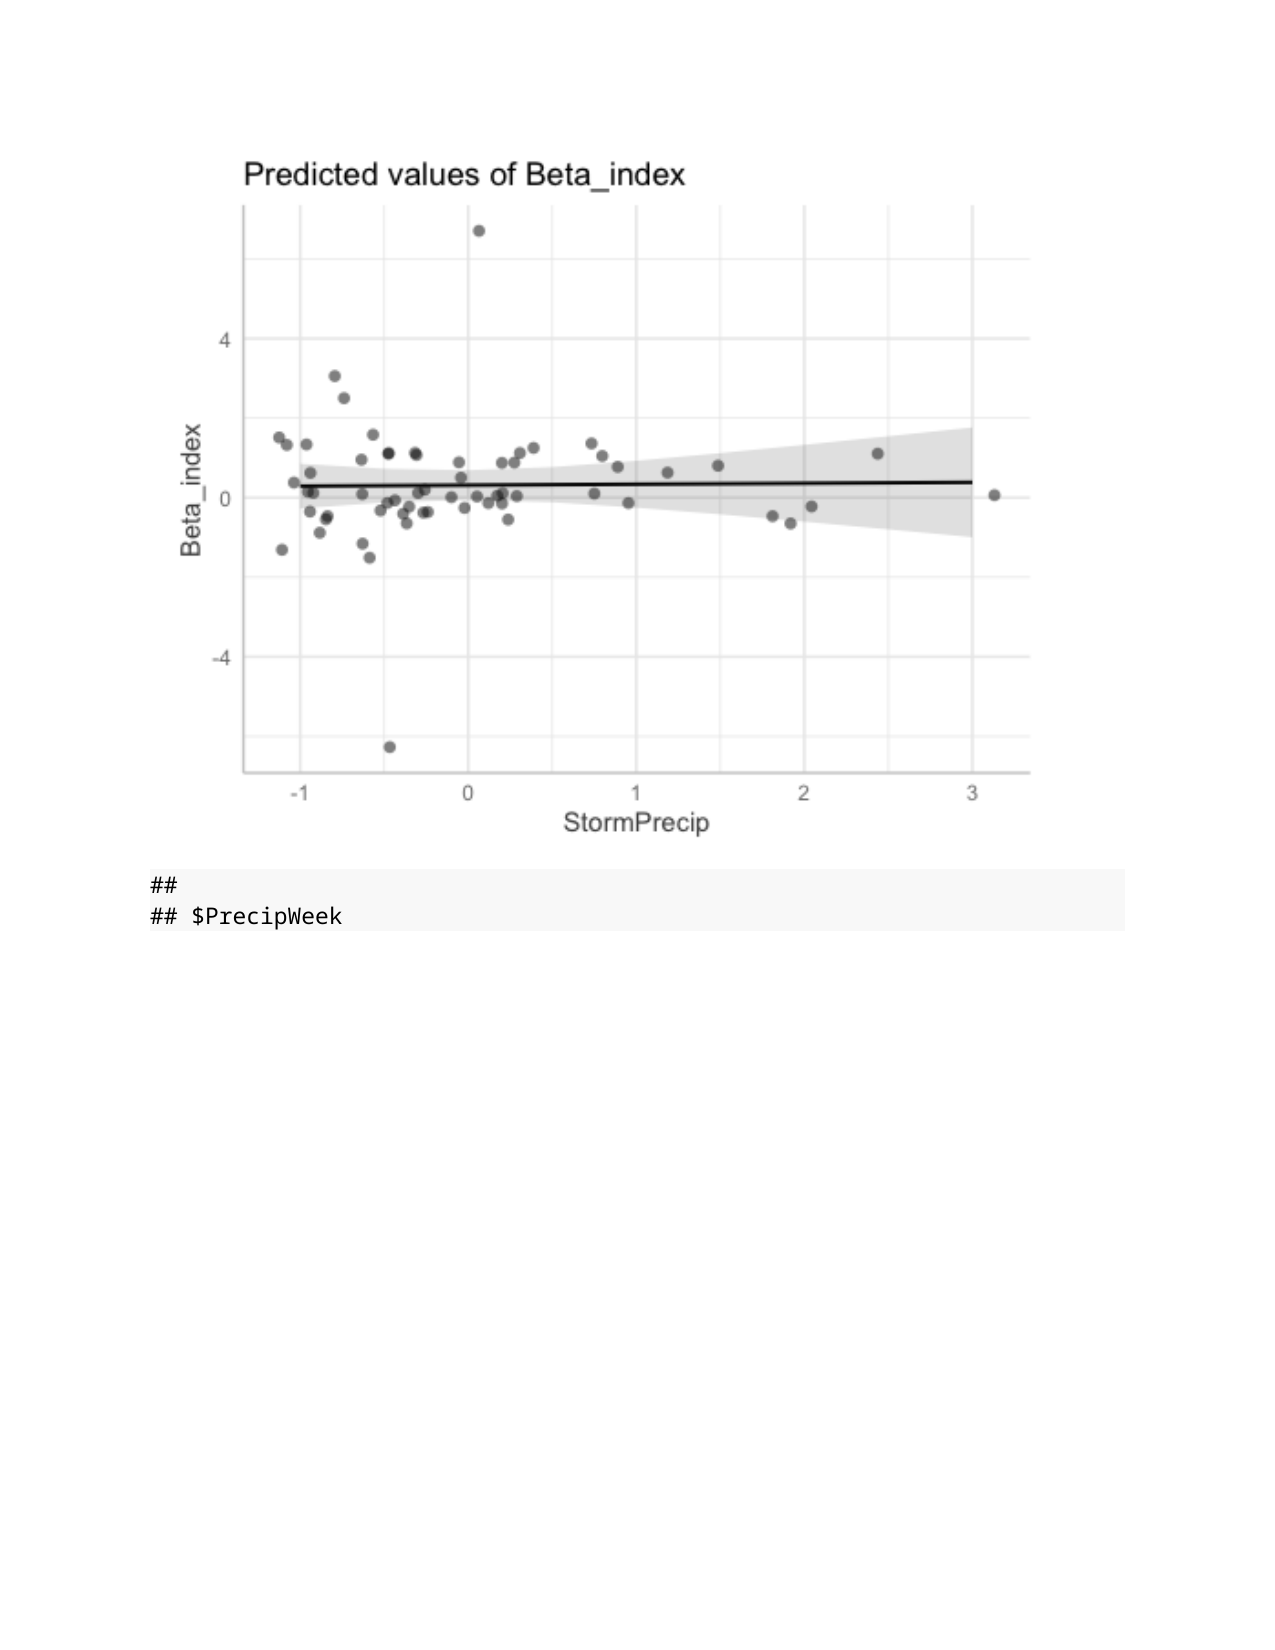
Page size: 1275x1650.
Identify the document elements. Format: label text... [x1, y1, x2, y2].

text ## ## $PrecipWeek [150, 869, 1125, 931]
picture [168, 150, 1044, 850]
